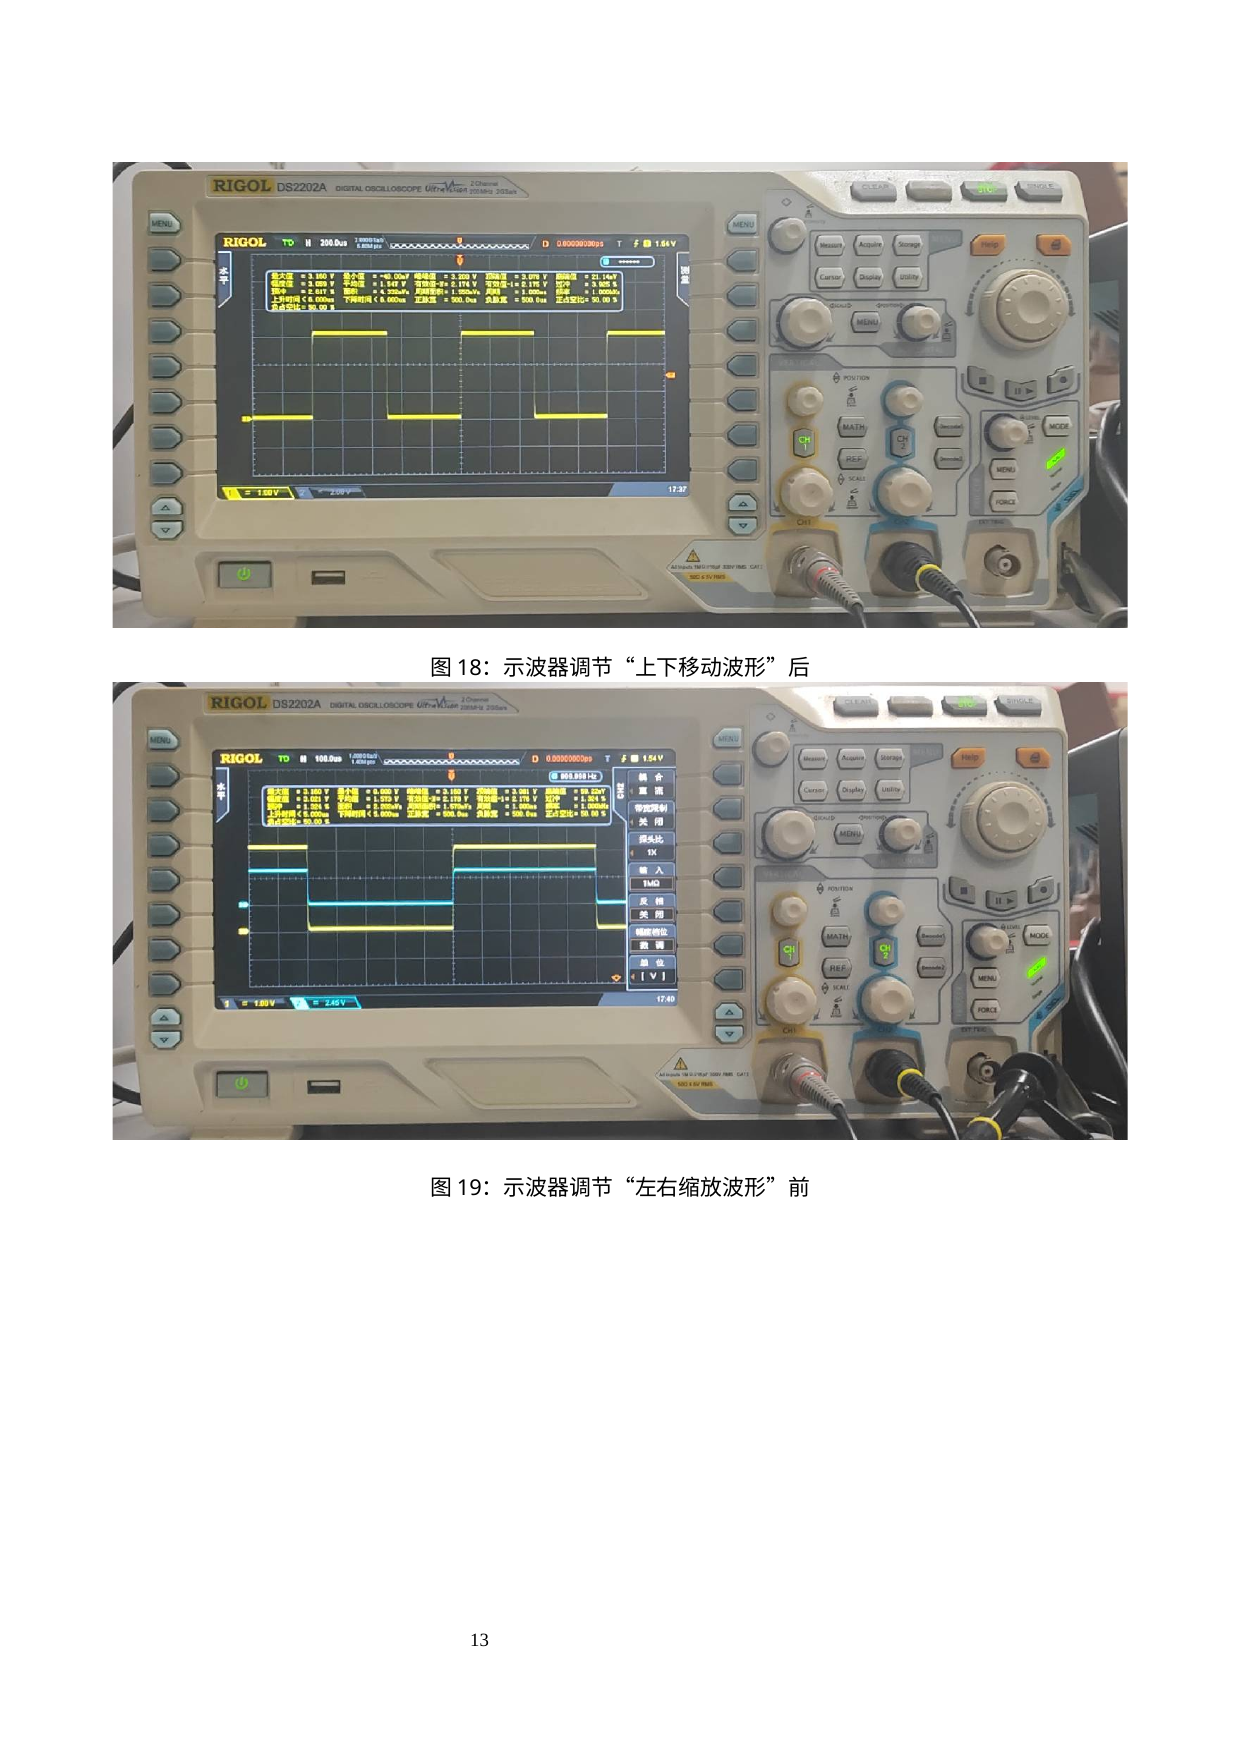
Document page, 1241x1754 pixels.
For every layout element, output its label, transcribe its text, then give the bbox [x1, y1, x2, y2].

picture [112, 162, 1128, 628]
list 图18：示波器调节“上下移动波形”后 [112, 649, 1128, 682]
picture [112, 682, 1128, 1140]
list 图19：示波器调节“左右缩放波形”前 [112, 1169, 1128, 1202]
